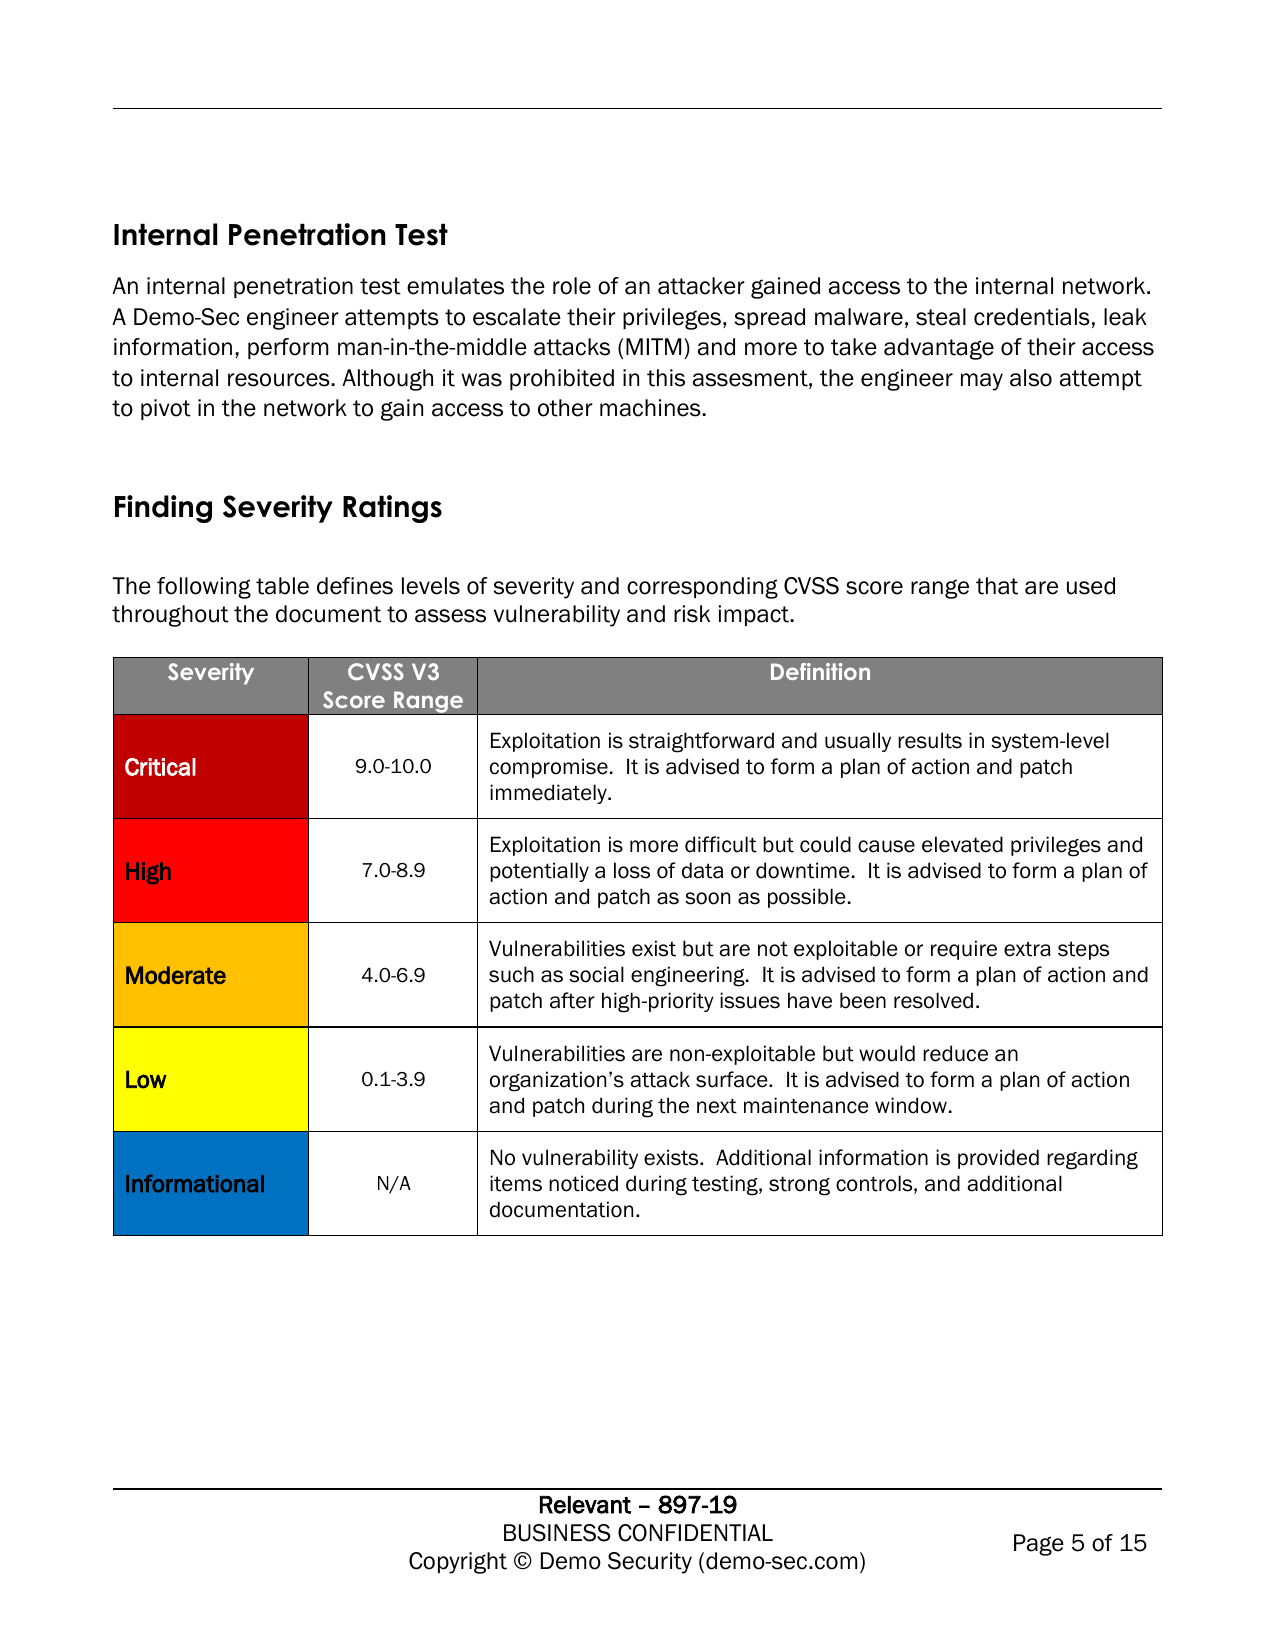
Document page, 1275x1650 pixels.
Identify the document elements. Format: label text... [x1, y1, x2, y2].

table_header Definition [478, 658, 1162, 714]
table_cell Critical [114, 715, 308, 818]
table_cell Vulnerabilities exist but are not exploitable or require extra steps such as social engineering. It is advised to form a plan of action and patch after high-priority issues have been resolved. [478, 923, 1162, 1026]
table_cell Moderate [114, 923, 308, 1026]
text An internal penetration test emulates the role of an attacker gained access to the internal network. A Demo-Sec engineer attempts to escalate their privileges, spread malware, steal credentials, leak information, perform man-in-the-middle attacks (MITM) and more to take advantage of their access to internal resources. Although it was prohibited in this assesment, the engineer may also attempt to pivot in the network to gain access to other machines. [112, 272, 1162, 422]
table_cell Exploitation is straightforward and usually results in system-level compromise. It is advised to form a plan of action and patch immediately. [478, 715, 1162, 818]
table_header CVSS V3 Score Range [309, 658, 477, 714]
subtitle Finding Severity Ratings [112, 488, 1162, 524]
table_cell 9.0-10.0 [309, 715, 477, 818]
table_cell 0.1-3.9 [309, 1028, 477, 1131]
table_cell 4.0-6.9 [309, 923, 477, 1026]
text The following table defines levels of severity and corresponding CVSS score range that are used throughout the document to assess vulnerability and risk impact. [112, 572, 1162, 628]
subtitle Internal Penetration Test [112, 216, 1162, 252]
table_cell N/A [309, 1132, 477, 1235]
table_cell Vulnerabilities are non-exploitable but would reduce an organization’s attack surface. It is advised to form a plan of action and patch during the next maintenance window. [478, 1028, 1162, 1131]
table_cell Exploitation is more difficult but could cause elevated privileges and potentially a loss of data or downtime. It is advised to form a plan of action and patch as soon as possible. [478, 819, 1162, 922]
table_cell No vulnerability exists. Additional information is provided regarding items noticed during testing, strong controls, and additional documentation. [478, 1132, 1162, 1235]
table_cell High [114, 819, 308, 922]
table_cell Low [114, 1028, 308, 1131]
table_cell 7.0-8.9 [309, 819, 477, 922]
table_cell Informational [114, 1132, 308, 1235]
table_header Severity [114, 658, 308, 714]
